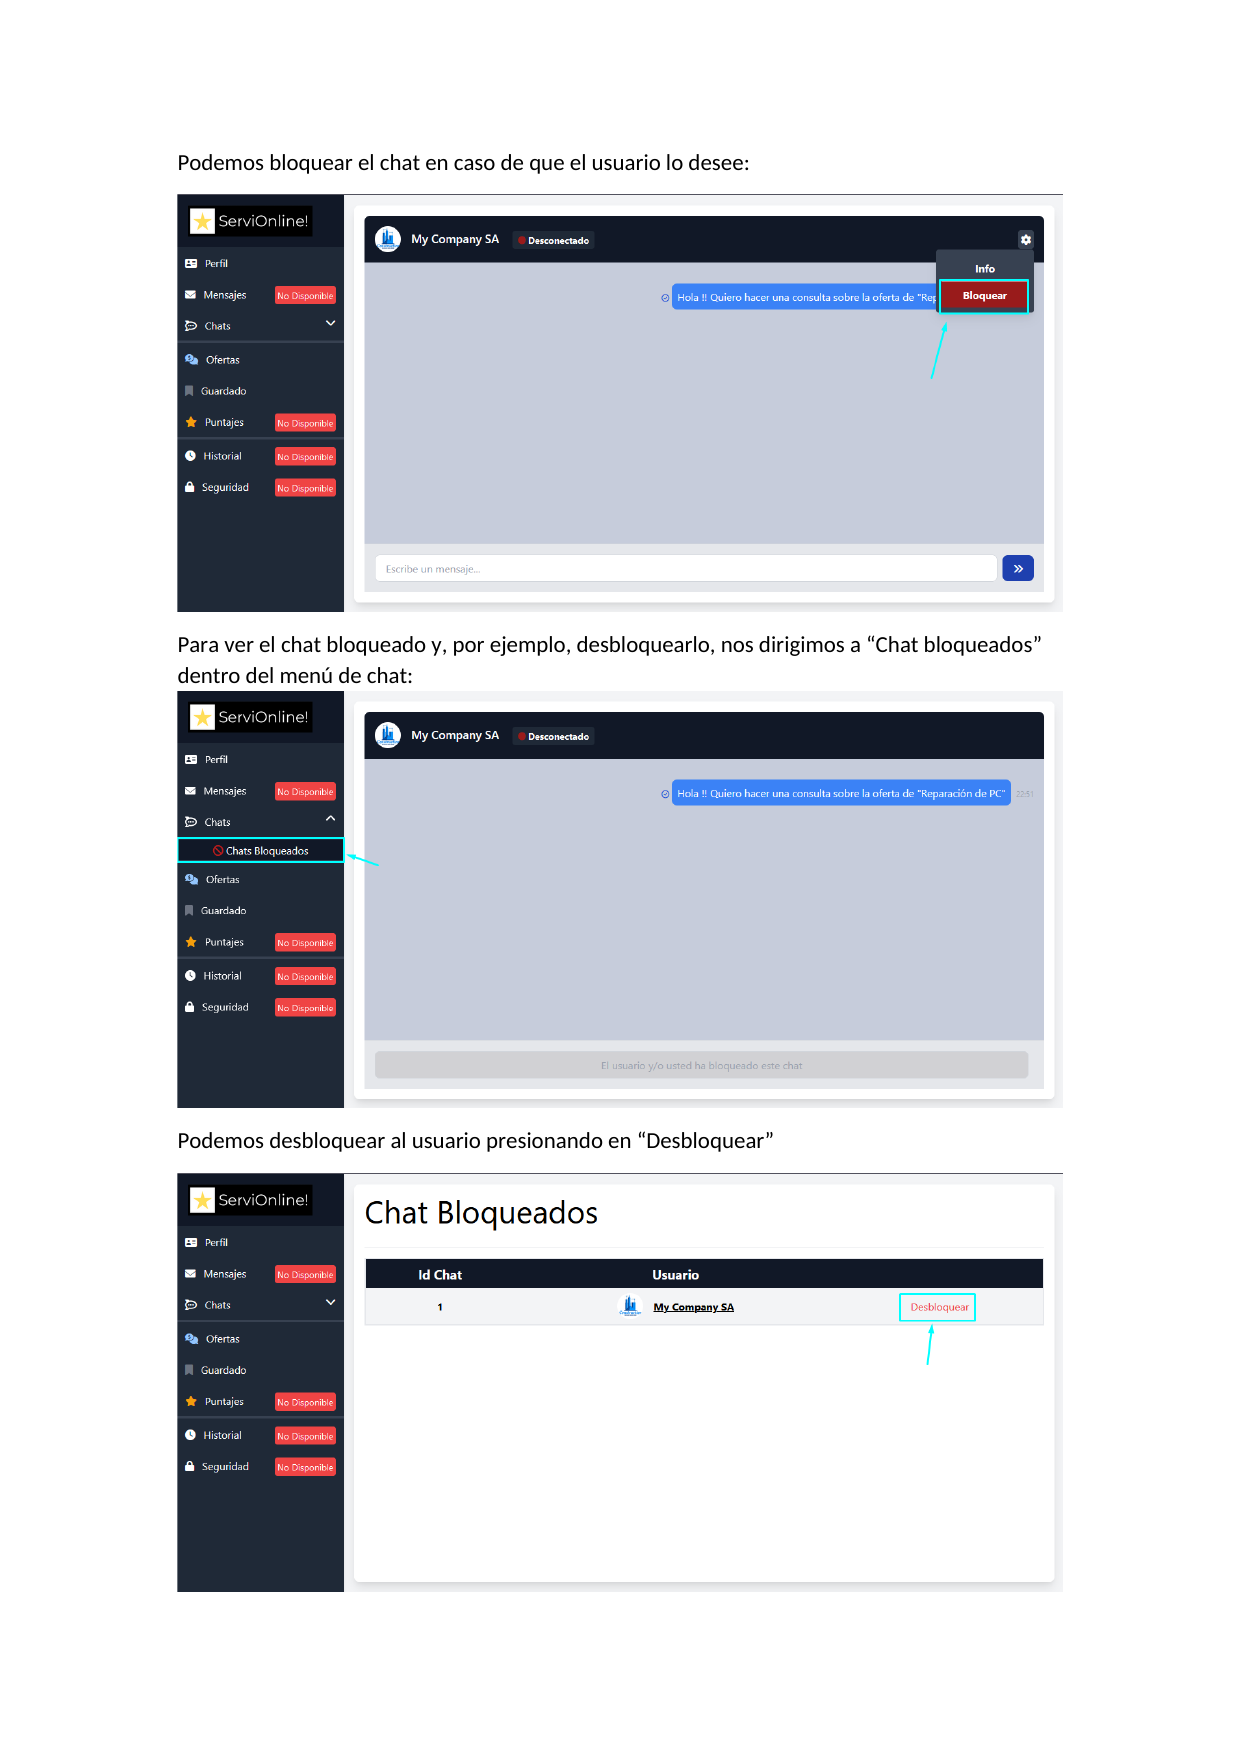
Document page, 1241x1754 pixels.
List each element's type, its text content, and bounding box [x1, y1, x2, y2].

text Para ver el chat bloqueado y, por ejemplo, desbloquearlo, nos dirigimos a “Chat bloqueados” dentro del menú de chat: [177, 631, 1063, 691]
picture [177, 691, 1063, 1108]
picture [177, 1173, 1063, 1592]
text Podemos bloquear el chat en caso de que el usuario lo desee: [177, 148, 1063, 176]
picture [177, 194, 1063, 612]
text Podemos desbloquear al usuario presionando en “Desbloquear” [177, 1127, 1063, 1154]
